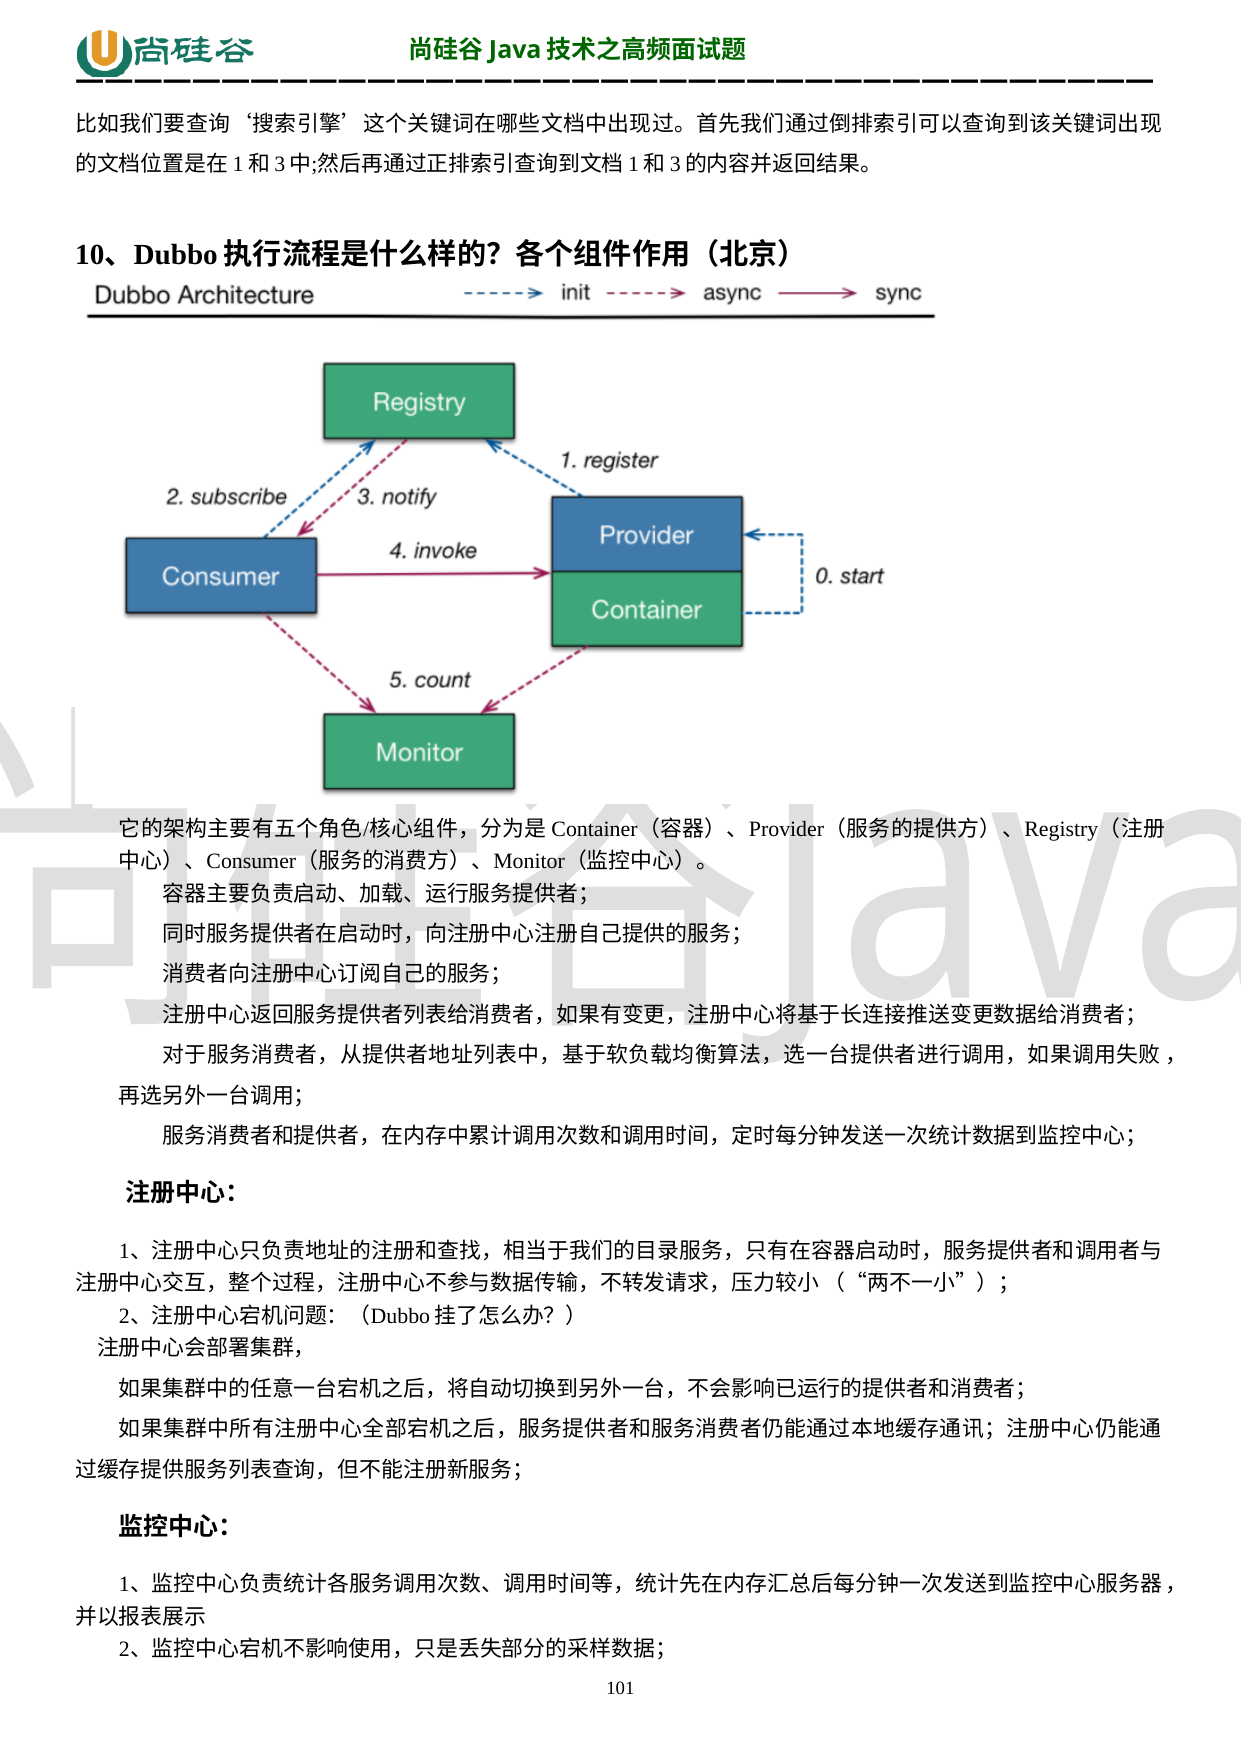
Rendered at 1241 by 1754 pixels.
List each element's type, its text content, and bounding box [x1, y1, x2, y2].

text 如果集群中的任意一台宕机之后，将自动切换到另外一台，不会影响已运行的提供者和消费者； [75, 1370, 1165, 1403]
picture [75, 29, 253, 77]
text 注册中心会部署集群， [75, 1330, 1165, 1362]
text 服务消费者和提供者，在内存中累计调用次数和调用时间，定时每分钟发送一次统计数据到监控中心； [119, 1118, 1165, 1150]
text 同时服务提供者在启动时，向注册中心注册自己提供的服务； [119, 916, 1165, 948]
text 容器主要负责启动、加载、运行服务提供者； [119, 875, 1165, 908]
text 监控中心： [75, 1492, 1165, 1557]
text 注册中心： [75, 1158, 1165, 1223]
text 如果集群中所有注册中心全部宕机之后，服务提供者和服务消费者仍能通过本地缓存通讯；注册中心仍能通过缓存提供服务列表查询，但不能注册新服务； [75, 1411, 1165, 1484]
list 注册中心只负责地址的注册和查找，相当于我们的目录服务，只有在容器启动时，服务提供者和调用者与注册中心交互，整个过程，注册中心不参与数据传输，不转发请求，压力较小 （“两不一小”）； [75, 1232, 1165, 1297]
text 注册中心返回服务提供者列表给消费者，如果有变更，注册中心将基于长连接推送变更数据给消费者； [119, 996, 1165, 1029]
list 监控中心宕机不影响使用，只是丢失部分的采样数据； [75, 1631, 1165, 1663]
picture [75, 283, 941, 804]
subtitle 10、Dubbo执行流程是什么样的？各个组件作用（北京） [75, 219, 1165, 284]
text 消费者向注册中心订阅自己的服务； [119, 956, 1165, 988]
text 比如我们要查询‘搜索引擎’这个关键词在哪些文档中出现过。首先我们通过倒排索引可以查询到该关键词出现的文档位置是在1和3中;然后再通过正排索引查询到文档1和3的内容并返回结果。 [75, 105, 1165, 178]
list 监控中心负责统计各服务调用次数、调用时间等，统计先在内存汇总后每分钟一次发送到监控中心服务器，并以报表展示 [75, 1566, 1165, 1631]
text 它的架构主要有五个角色/核心组件，分为是Container（容器）、Provider（服务的提供方）、Registry（注册中心）、Consumer（服务的消费方）、Monitor（监控中心）。 [119, 810, 1165, 875]
list 注册中心宕机问题：（Dubbo挂了怎么办？） [75, 1297, 1165, 1330]
text 对于服务消费者，从提供者地址列表中，基于软负载均衡算法，选一台提供者进行调用，如果调用失败，再选另外一台调用； [119, 1037, 1165, 1110]
